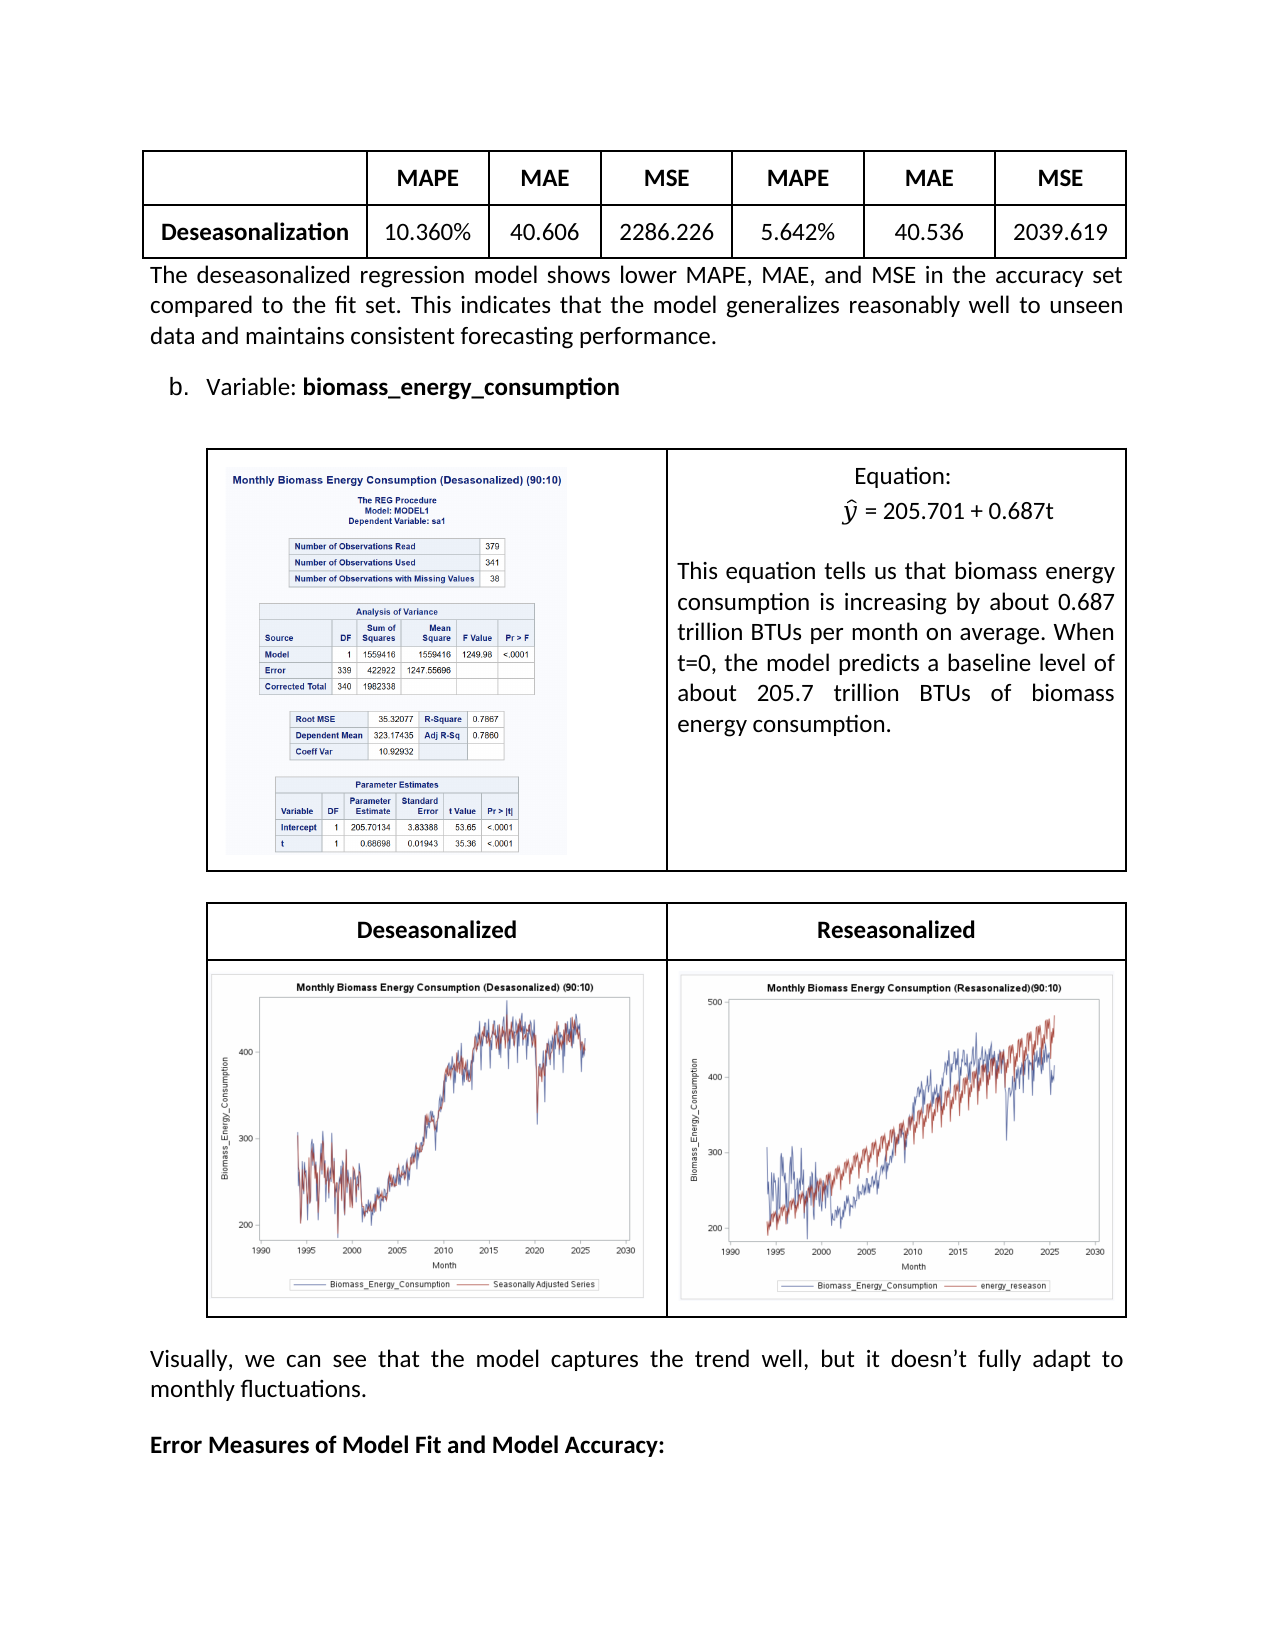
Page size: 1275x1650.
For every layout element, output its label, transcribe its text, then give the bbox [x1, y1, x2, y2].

table_cell MAPE [368, 152, 488, 203]
table_cell MSE [602, 152, 731, 203]
picture [208, 971, 645, 1299]
table_cell Deseasonalization [144, 206, 366, 257]
table_header Equation: 𝑦̂ = 205.701 + 0.687t This equation tells us that biomass energy consumption is increasing by about 0.687 trillion BTUs per month on average. When t=0, the model predicts a baseline level of about 205.7 trillion BTUs of biomass energy consumption. [668, 450, 1125, 869]
table_header [208, 450, 666, 869]
table_cell [144, 152, 366, 203]
text Visually, we can see that the model captures the trend well, but it doesn’t fully adapt to monthly fluctuations. [150, 1343, 1125, 1404]
list Variable: biomass_energy_consumption [169, 371, 1125, 402]
table_cell 40.606 [490, 206, 600, 257]
table_cell MAPE [733, 152, 863, 203]
table_header Deseasonalized [208, 904, 666, 959]
text The deseasonalized regression model shows lower MAPE, MAE, and MSE in the accuracy set compared to the fit set. This indicates that the model generalizes reasonably well to unseen data and maintains consistent forecasting performance. [150, 259, 1125, 351]
table_cell MAE [490, 152, 600, 203]
table_cell 40.536 [865, 206, 994, 257]
text Error Measures of Model Fit and Model Accuracy: [150, 1429, 1125, 1459]
table_cell 2286.226 [602, 206, 731, 257]
table_cell [668, 961, 1125, 1316]
table_cell 2039.619 [996, 206, 1125, 257]
table_cell 10.360% [368, 206, 488, 257]
table_cell 5.642% [733, 206, 863, 257]
table_cell [208, 961, 666, 1316]
table_header Reseasonalized [668, 904, 1125, 959]
table_cell MSE [996, 152, 1125, 203]
picture [678, 971, 1115, 1301]
picture [225, 467, 567, 855]
table_cell MAE [865, 152, 994, 203]
